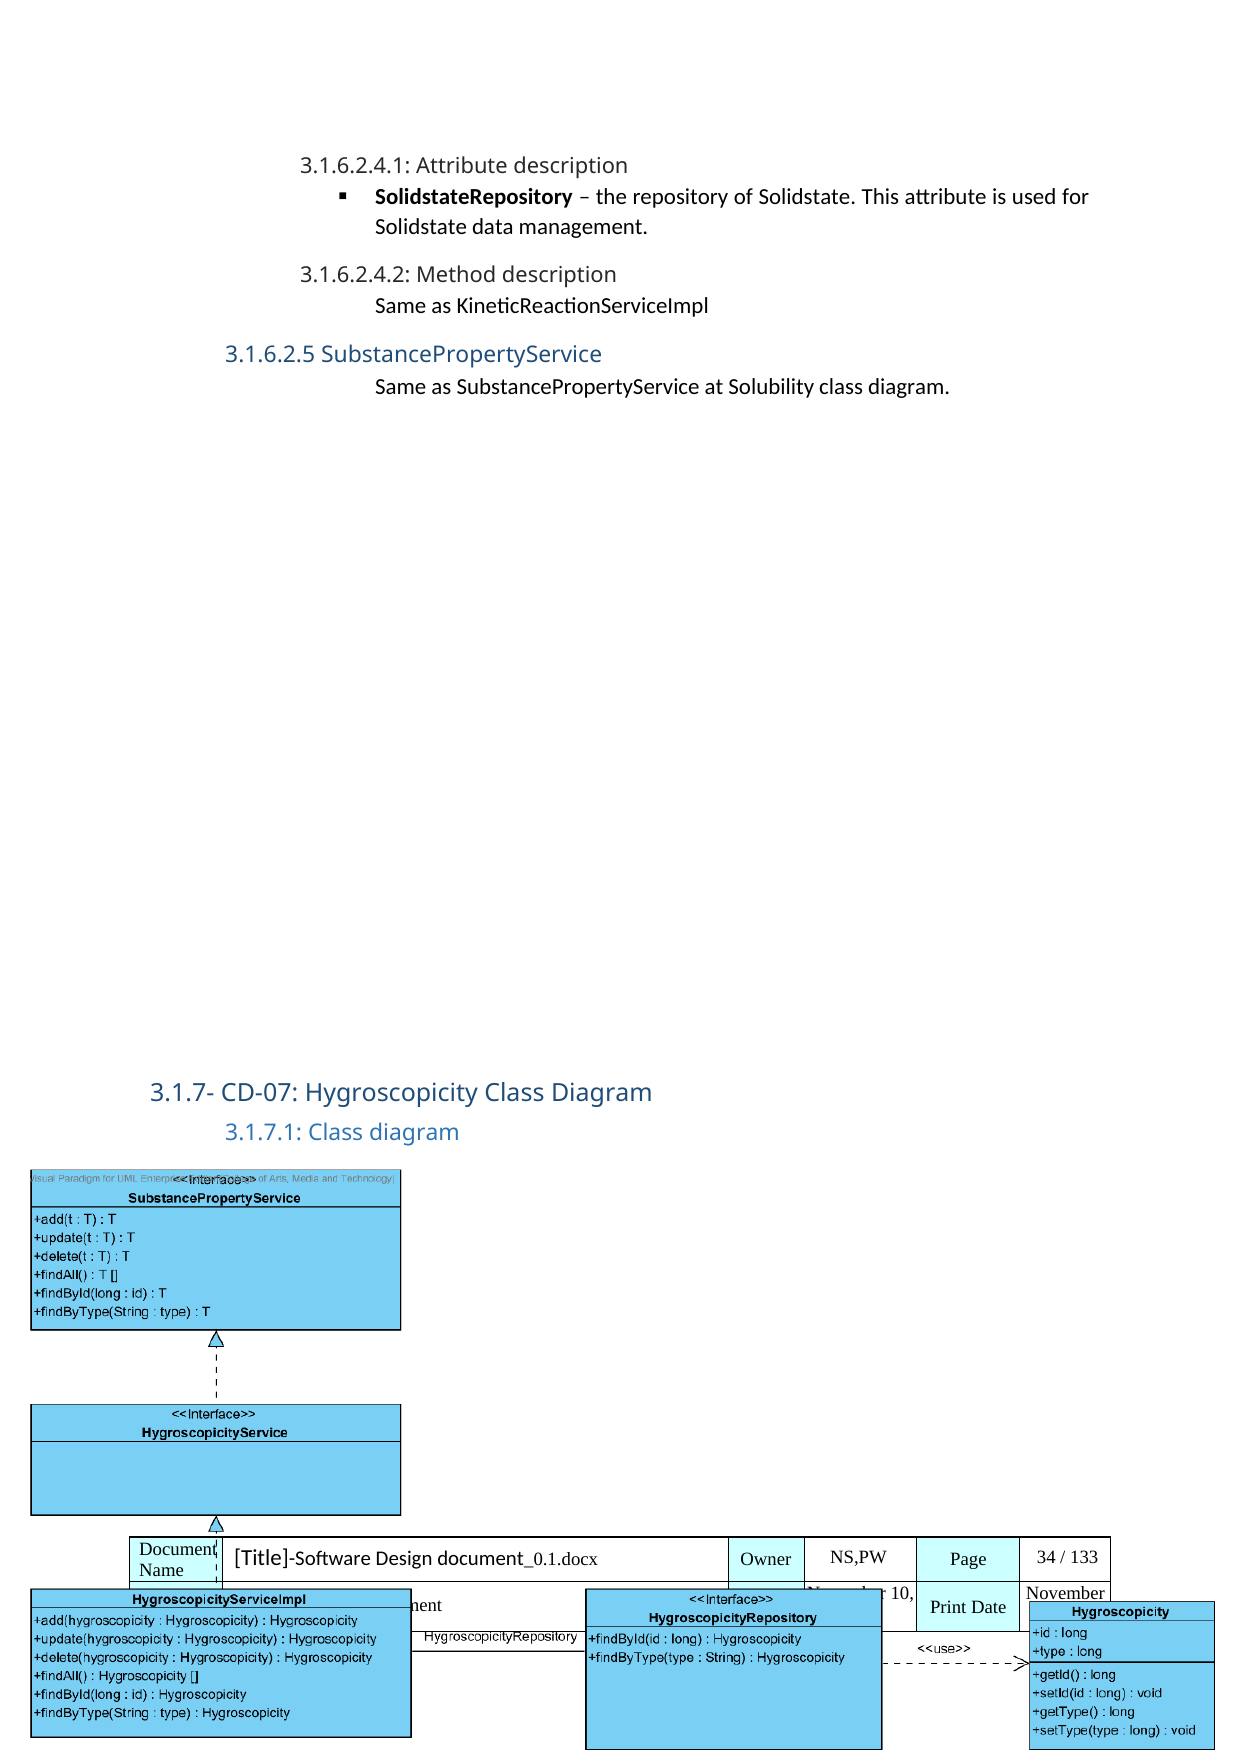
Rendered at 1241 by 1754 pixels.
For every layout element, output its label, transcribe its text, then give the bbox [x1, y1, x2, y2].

subtitle 3.1.7.1: Class diagram [150, 1116, 1090, 1147]
subtitle 3.1.6.2.4.1: Attribute description [225, 150, 1090, 180]
text Same as KineticReactionServiceImpl [150, 291, 1090, 319]
subtitle 3.1.6.2.4.2: Method description [262, 259, 1090, 289]
text Same as SubstancePropertyService at Solubility class diagram. [150, 372, 1090, 400]
list SolidstateRepository – the repository of Solidstate. This attribute is used for Solidstate data management. [337, 182, 1090, 240]
subtitle 3.1.6.2.5 SubstancePropertyService [150, 338, 1090, 369]
picture [28, 1169, 1214, 1751]
subtitle 3.1.7- CD-07: Hygroscopicity Class Diagram [150, 1075, 1090, 1109]
